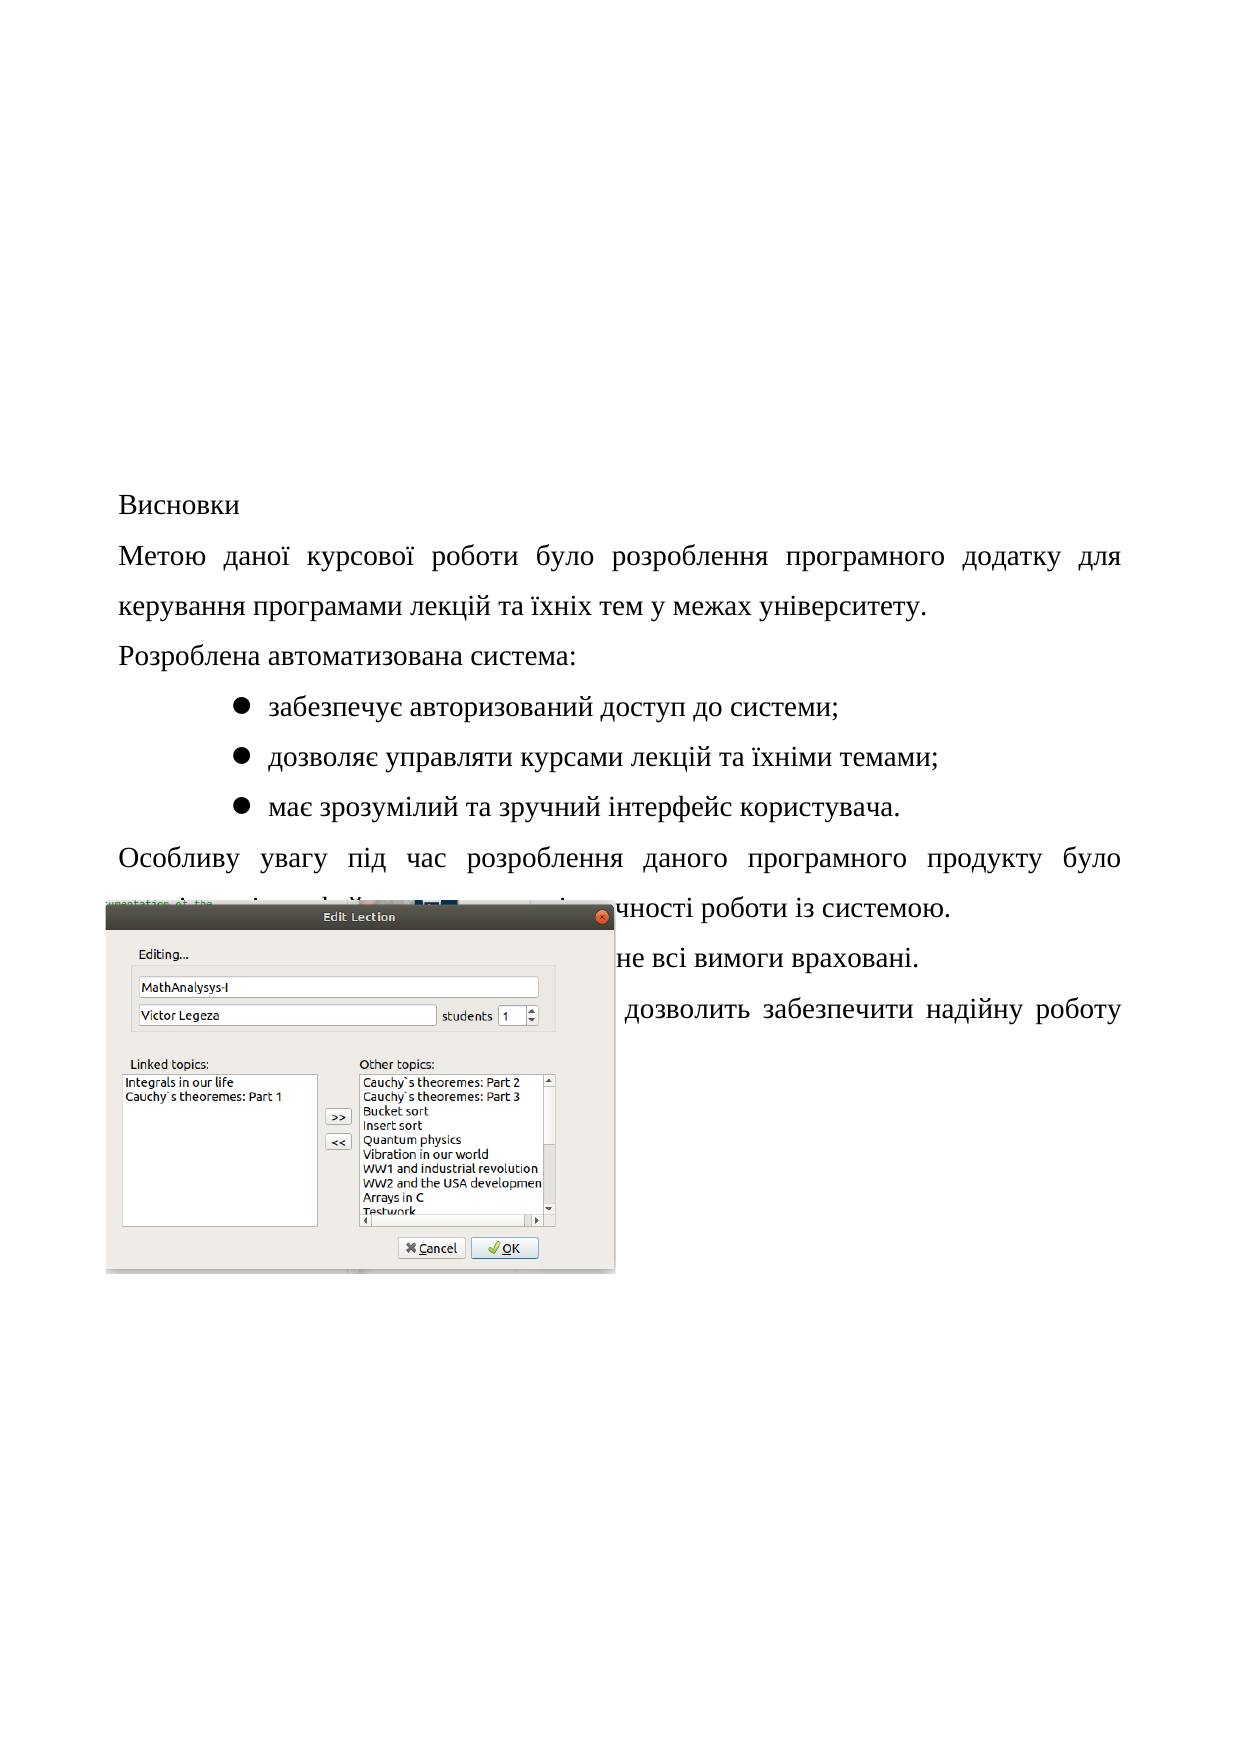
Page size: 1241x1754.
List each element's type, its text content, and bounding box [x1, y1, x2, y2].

picture [105, 900, 616, 1274]
list має зрозумілий та зручний інтерфейс користувача. [231, 789, 1122, 823]
text Метою даної курсової роботи було розроблення програмного додатку для керування програмами лекцій та їхніх тем у межах університету. [118, 538, 1122, 622]
list забезпечує авторизований доступ до системи; [231, 689, 1122, 722]
text Використання розробленої системи не дозволить забезпечити надійну роботу всіх компонентів. [616, 991, 1122, 1075]
text Розроблена автоматизована система: [118, 638, 1122, 672]
list дозволяє управляти курсами лекцій та їхніми темами; [231, 739, 1122, 773]
text Висновки [118, 487, 1122, 521]
text Особливу увагу під час розроблення даного програмного продукту було приділено інтерфейсу користувача і зручності роботи із системою. [118, 840, 1122, 924]
text Розробка виконана у неповному обсязі, не всі вимоги враховані. [616, 941, 1122, 974]
